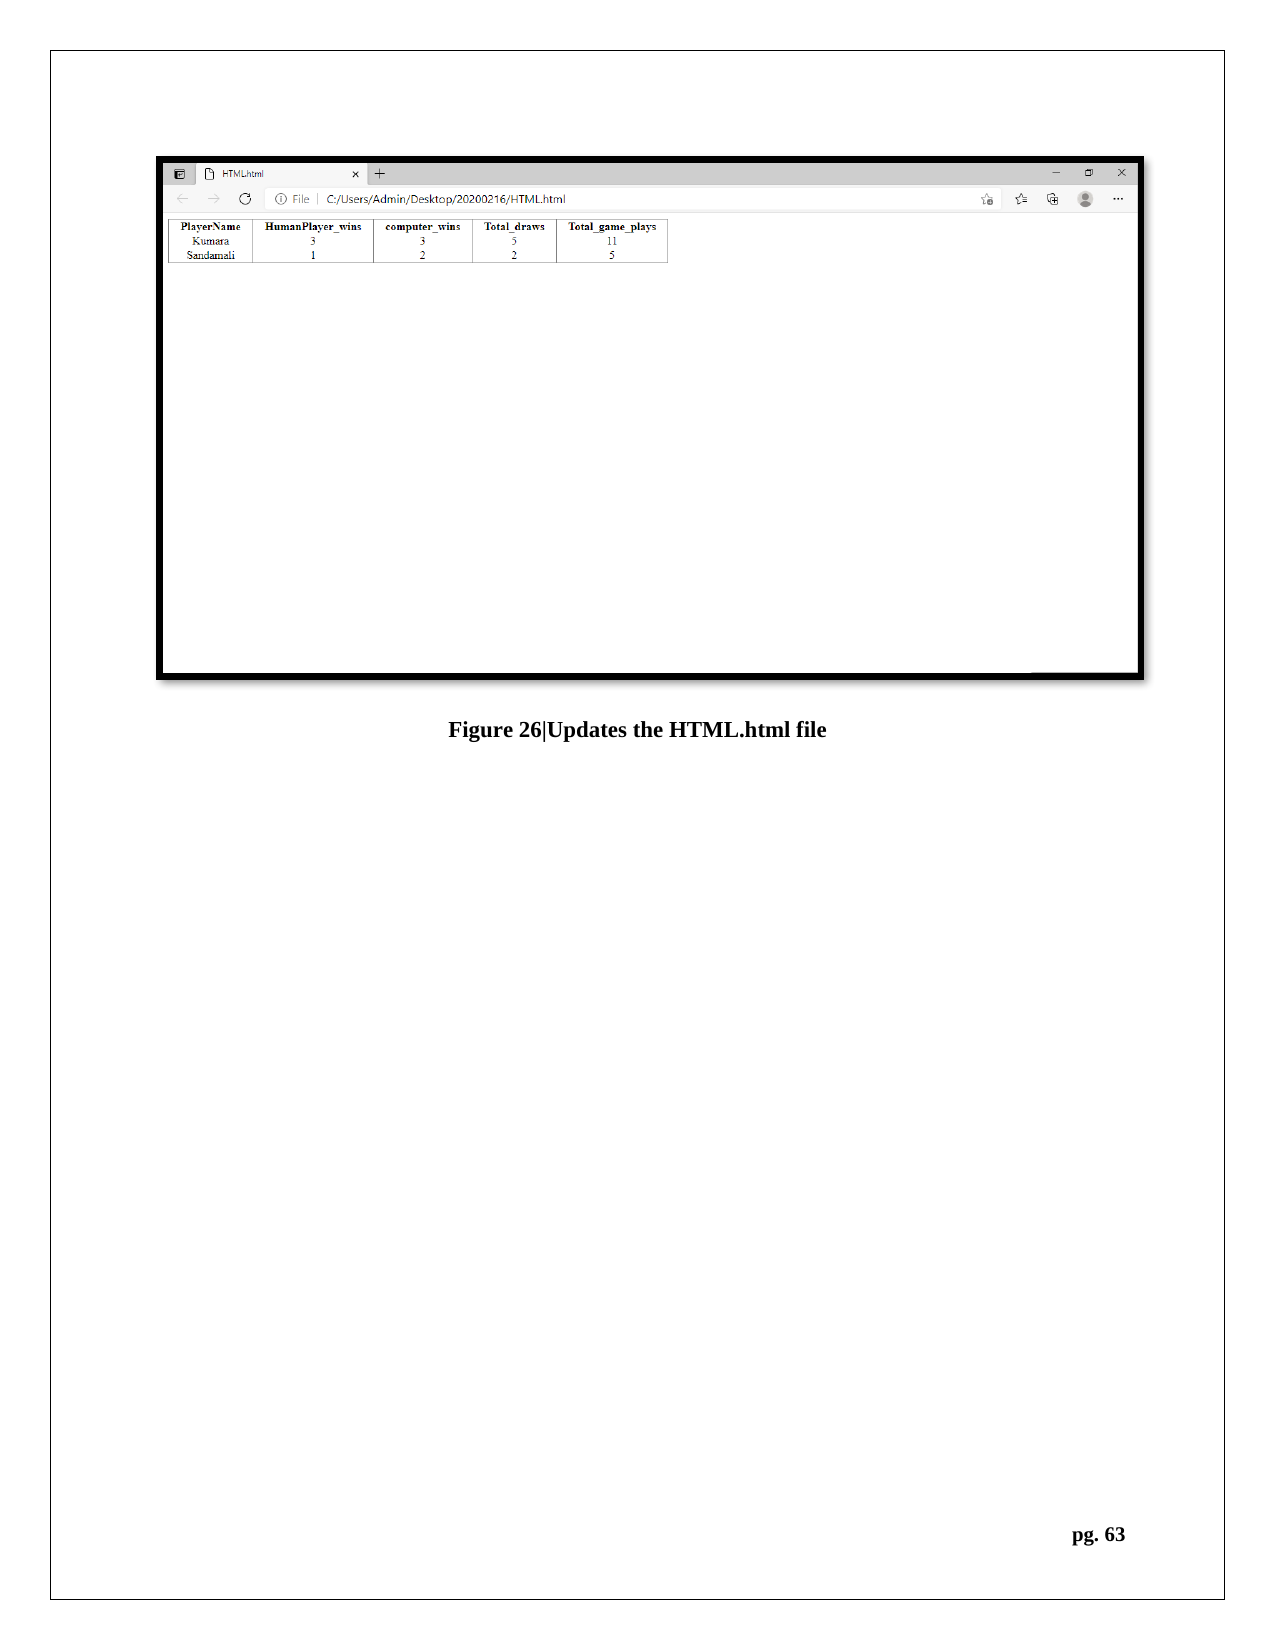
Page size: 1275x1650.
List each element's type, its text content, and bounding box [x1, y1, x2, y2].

text Figure 26|Updates the HTML.html file [150, 716, 1125, 742]
picture [163, 163, 1138, 673]
